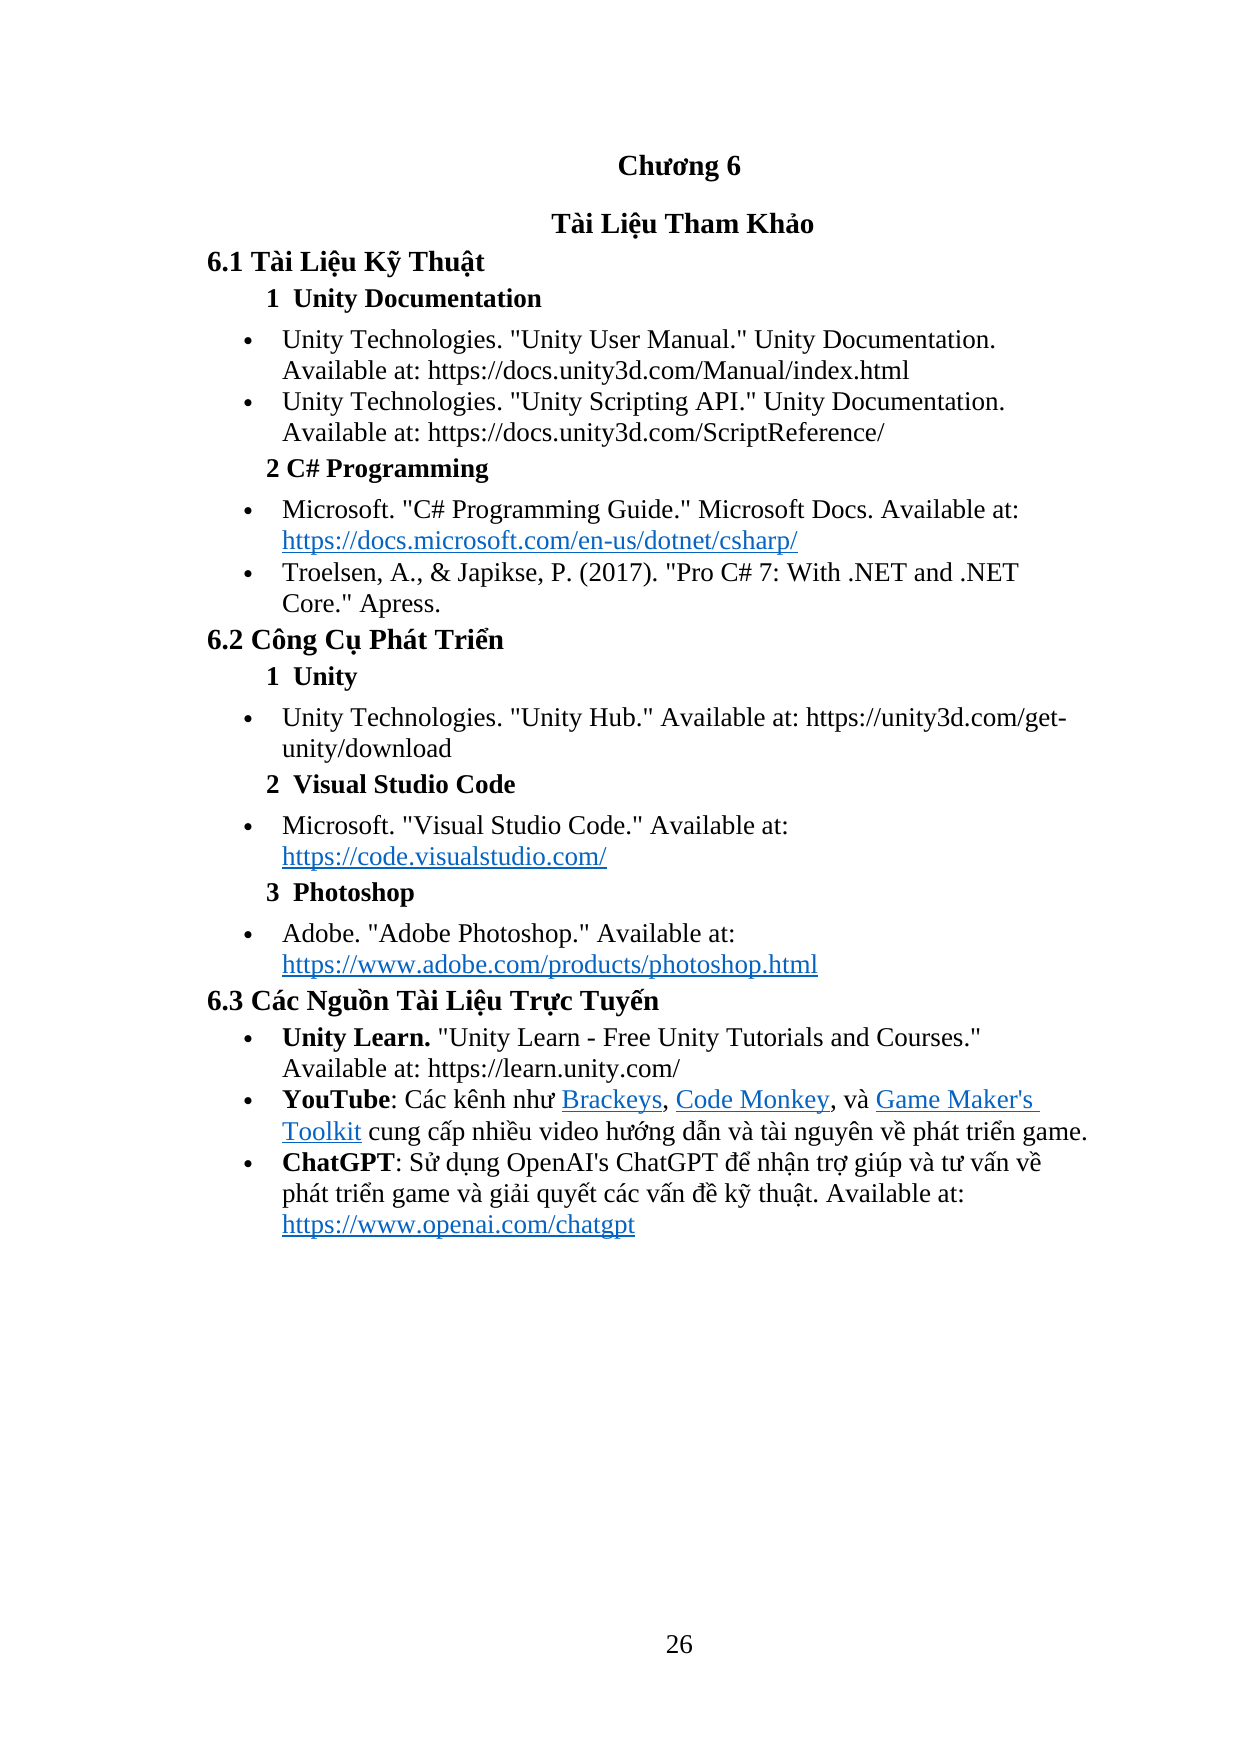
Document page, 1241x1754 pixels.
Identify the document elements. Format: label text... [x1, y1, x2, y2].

list Adobe. "Adobe Photoshop." Available at: https://www.adobe.com/products/photoshop.html [244, 917, 1092, 979]
list Microsoft. "Visual Studio Code." Available at: https://code.visualstudio.com/ [244, 809, 1092, 871]
subtitle Tài Liệu Tham Khảo [207, 206, 1092, 240]
list Unity Learn. "Unity Learn - Free Unity Tutorials and Courses." Available at: https://learn.unity.com/ [244, 1021, 1092, 1083]
subtitle 6.1 Tài Liệu Kỹ Thuật [207, 244, 1092, 277]
list Unity Technologies. "Unity Hub." Available at: https://unity3d.com/get-unity/download [244, 701, 1092, 763]
subtitle 3 Photoshop [207, 876, 1092, 907]
subtitle 1 Unity Documentation [207, 282, 1092, 313]
subtitle 6.3 Các Nguồn Tài Liệu Trực Tuyến [207, 983, 1092, 1017]
list Troelsen, A., & Japikse, P. (2017). "Pro C# 7: With .NET and .NET Core." Apress. [244, 556, 1092, 618]
subtitle 2 Visual Studio Code [207, 768, 1092, 799]
subtitle 2 C# Programming [207, 452, 1092, 483]
list ChatGPT: Sử dụng OpenAI's ChatGPT để nhận trợ giúp và tư vấn về phát triển game và giải quyết các vấn đề kỹ thuật. Available at: https://www.openai.com/chatgpt [244, 1146, 1092, 1239]
list Microsoft. "C# Programming Guide." Microsoft Docs. Available at: https://docs.microsoft.com/en-us/dotnet/csharp/ [244, 493, 1092, 556]
list Unity Technologies. "Unity User Manual." Unity Documentation. Available at: https://docs.unity3d.com/Manual/index.html [244, 323, 1092, 385]
subtitle Chương 6 [207, 148, 1092, 181]
subtitle 1 Unity [207, 660, 1092, 691]
subtitle 6.2 Công Cụ Phát Triển [207, 622, 1092, 656]
list YouTube: Các kênh như Brackeys, Code Monkey, và Game Maker's Toolkit cung cấp nhiều video hướng dẫn và tài nguyên về phát triển game. [244, 1083, 1092, 1146]
list Unity Technologies. "Unity Scripting API." Unity Documentation. Available at: https://docs.unity3d.com/ScriptReference/ [244, 385, 1092, 448]
